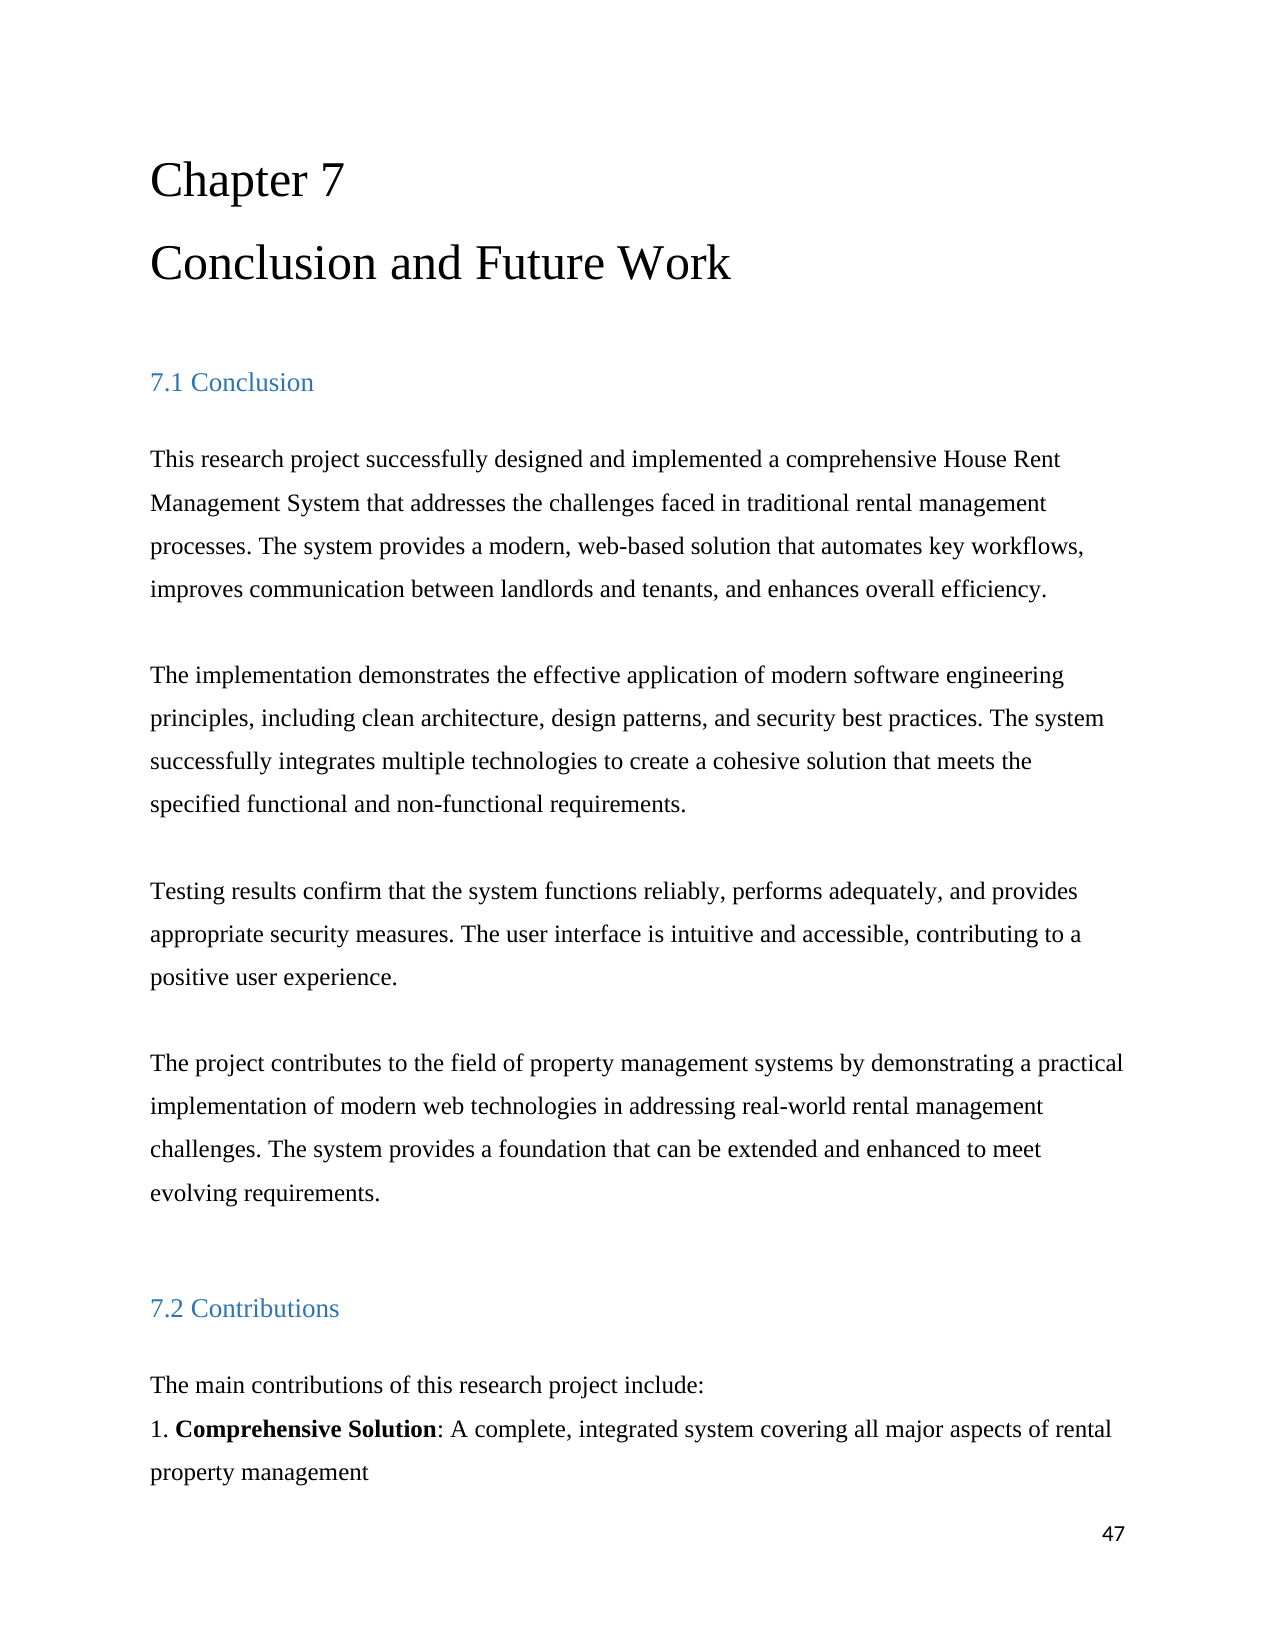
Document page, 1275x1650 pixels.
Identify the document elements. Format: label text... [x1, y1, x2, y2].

text Testing results confirm that the system functions reliably, performs adequately, and provides appropriate security measures. The user interface is intuitive and accessible, contributing to a positive user experience. [150, 876, 1125, 991]
text This research project successfully designed and implemented a comprehensive House Rent Management System that addresses the challenges faced in traditional rental management processes. The system provides a modern, web-based solution that automates key workflows, improves communication between landlords and tenants, and enhances overall efficiency. [150, 444, 1125, 603]
text The project contributes to the field of property management systems by demonstrating a practical implementation of modern web technologies in addressing real-world rental management challenges. The system provides a foundation that can be extended and enhanced to meet evolving requirements. [150, 1048, 1125, 1206]
subtitle 7.2 Contributions [150, 1292, 1125, 1323]
subtitle 7.1 Conclusion [150, 366, 1125, 397]
text 1. Comprehensive Solution: A complete, integrated system covering all major aspects of rental property management [150, 1414, 1125, 1486]
subtitle Conclusion and Future Work [150, 232, 1125, 290]
title Chapter 7 [150, 150, 1125, 207]
text The implementation demonstrates the effective application of modern software engineering principles, including clean architecture, design patterns, and security best practices. The system successfully integrates multiple technologies to create a cohesive solution that meets the specified functional and non-functional requirements. [150, 660, 1125, 818]
text The main contributions of this research project include: [150, 1371, 1125, 1399]
